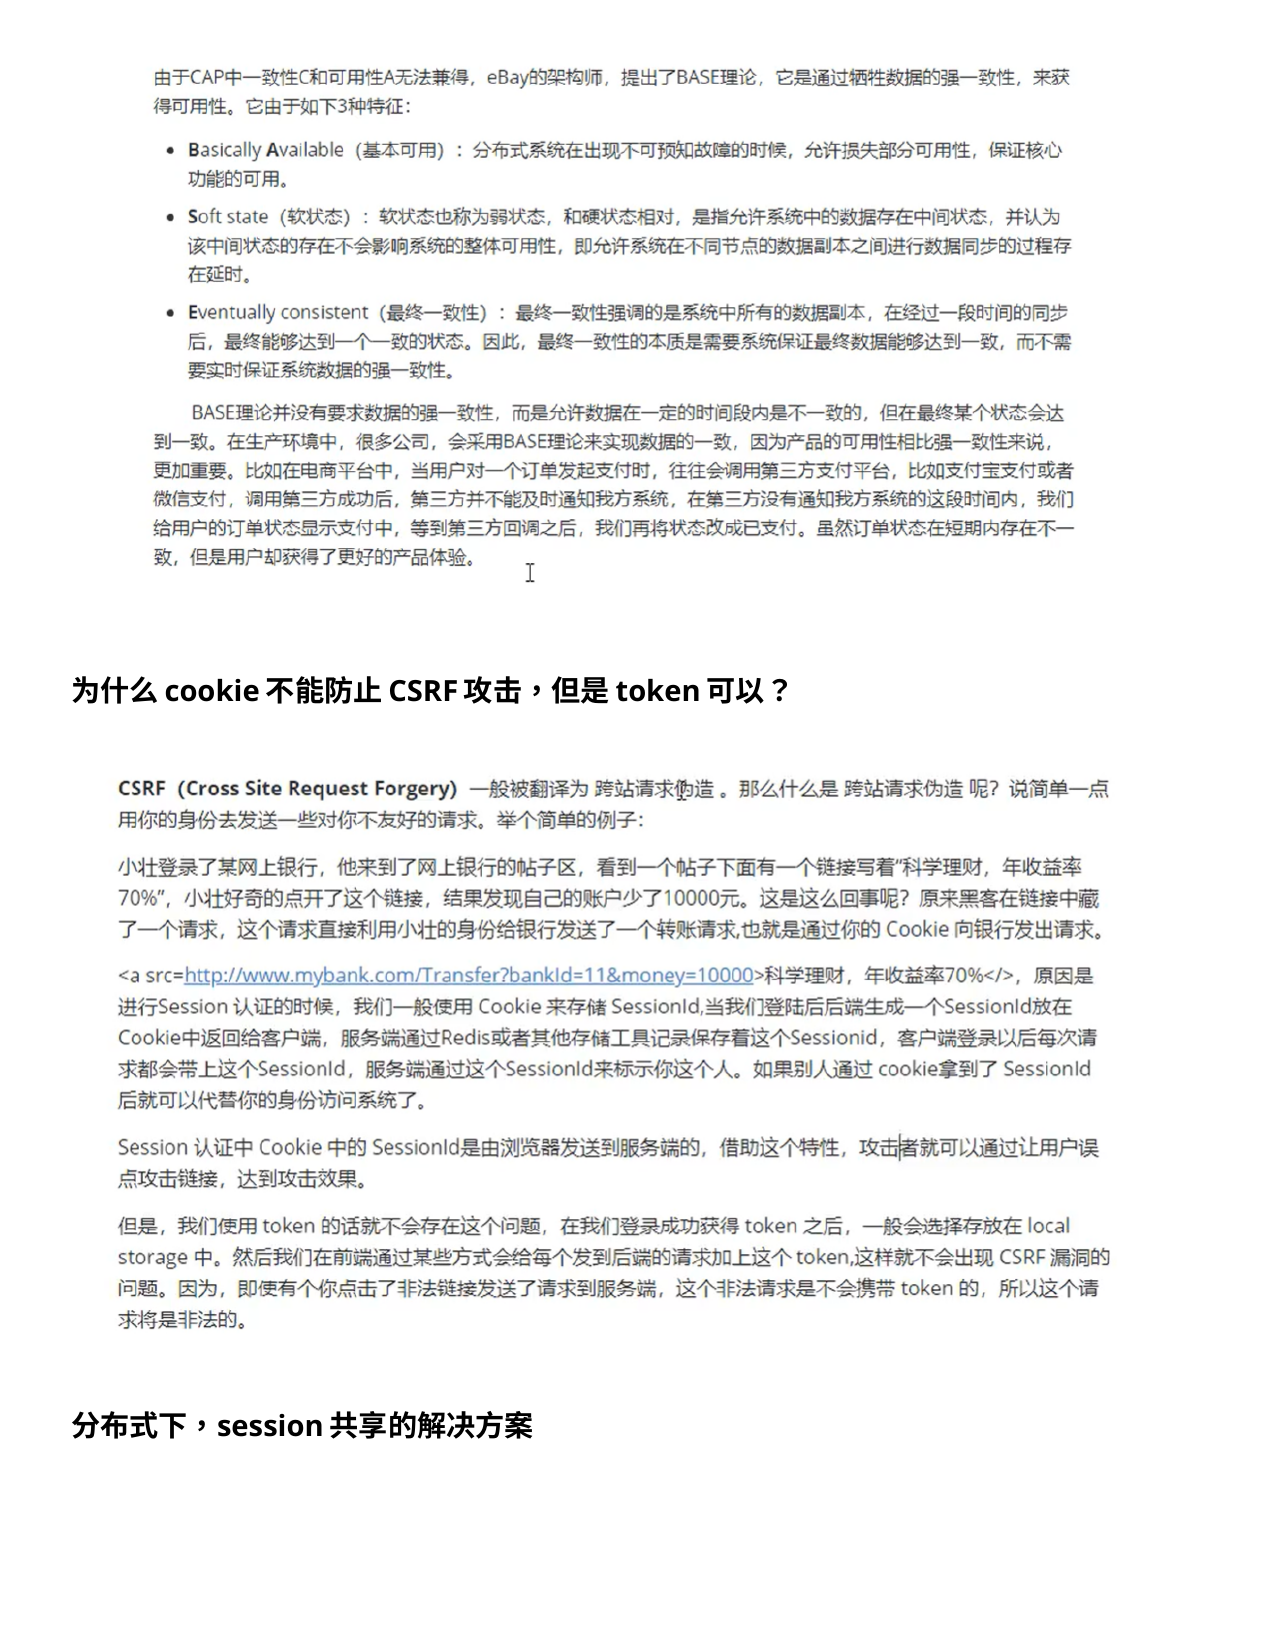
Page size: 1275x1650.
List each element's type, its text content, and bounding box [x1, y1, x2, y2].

subtitle 分布式下，session共享的解决方案 [71, 1405, 1214, 1445]
subtitle 为什么cookie不能防止CSRF攻击，但是token可以？ [71, 670, 1214, 709]
picture [104, 58, 1110, 592]
picture [104, 761, 1141, 1354]
